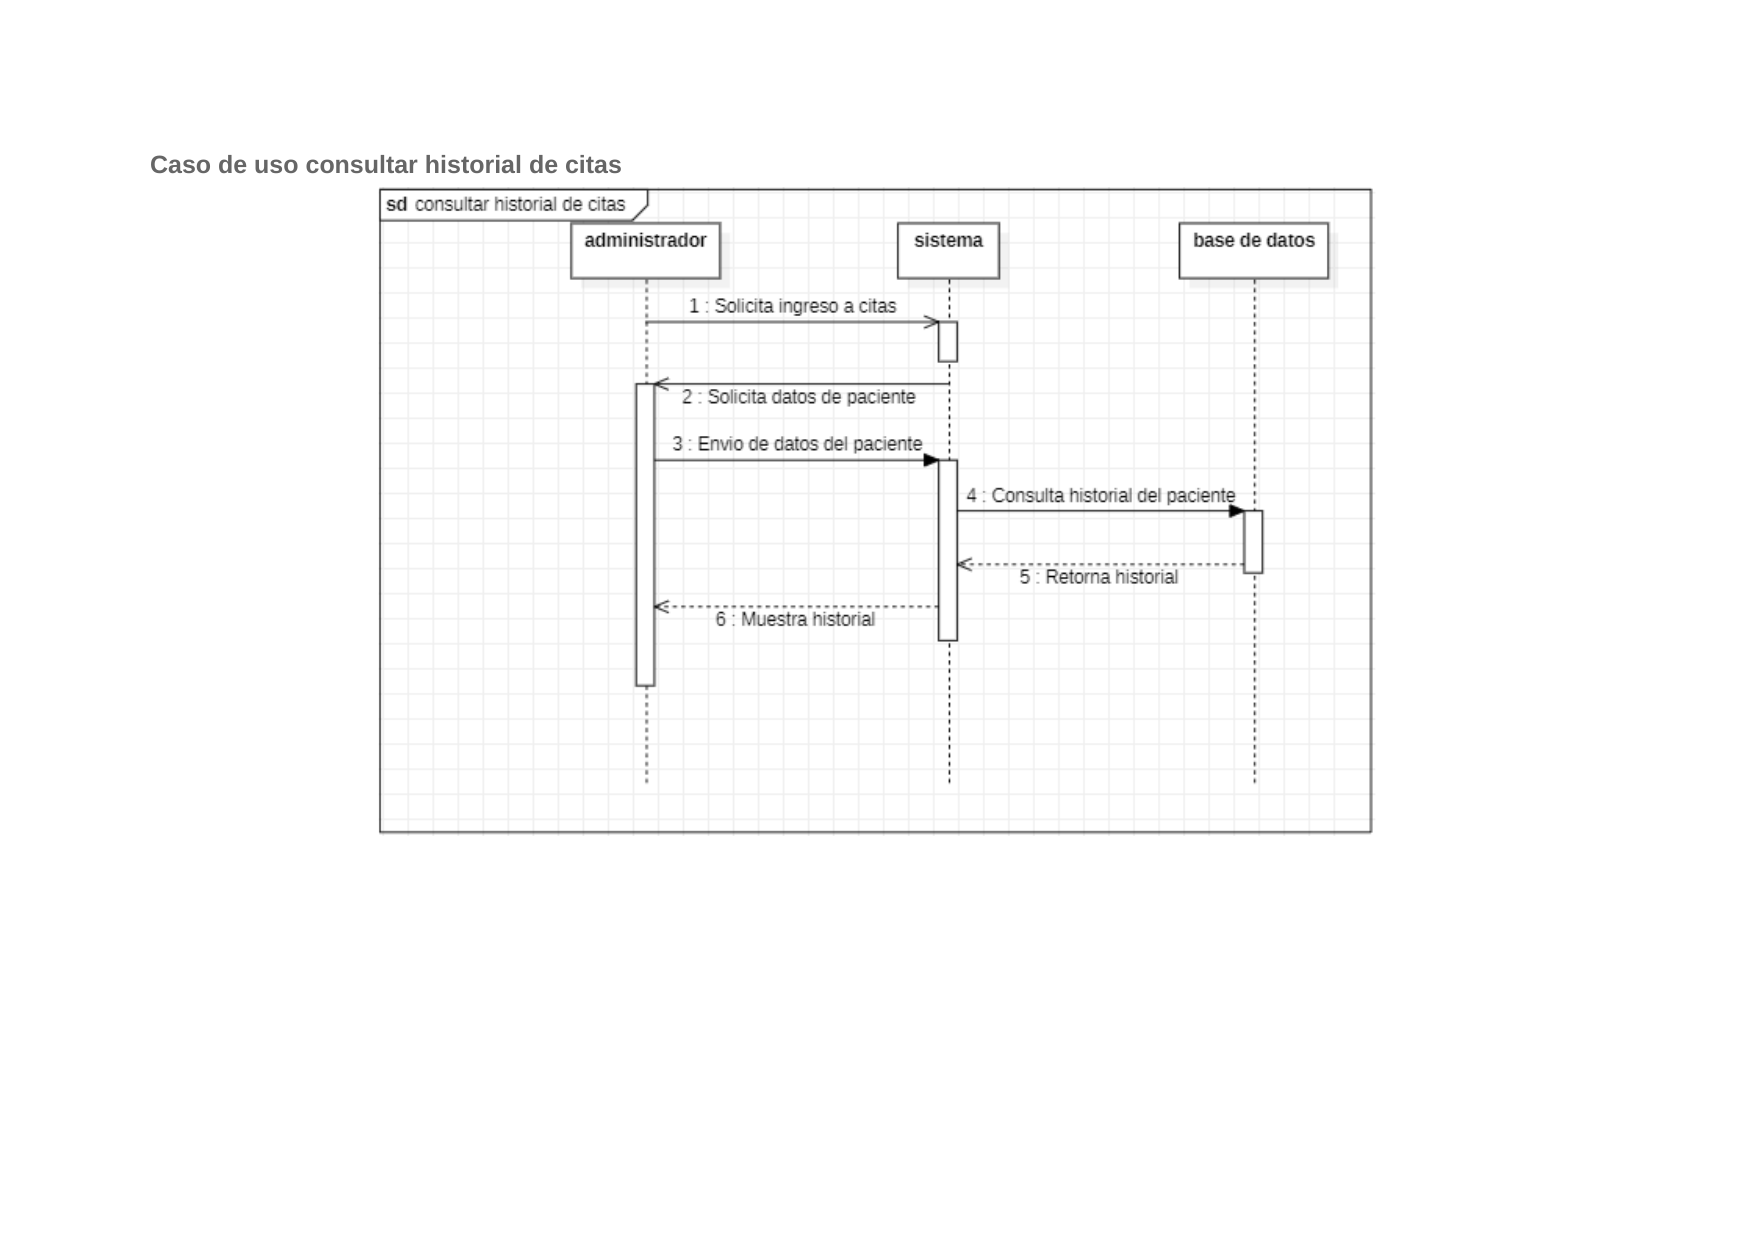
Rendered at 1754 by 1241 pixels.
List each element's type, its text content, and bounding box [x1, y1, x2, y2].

picture [378, 187, 1376, 836]
subtitle Caso de uso consultar historial de citas [150, 150, 1604, 179]
